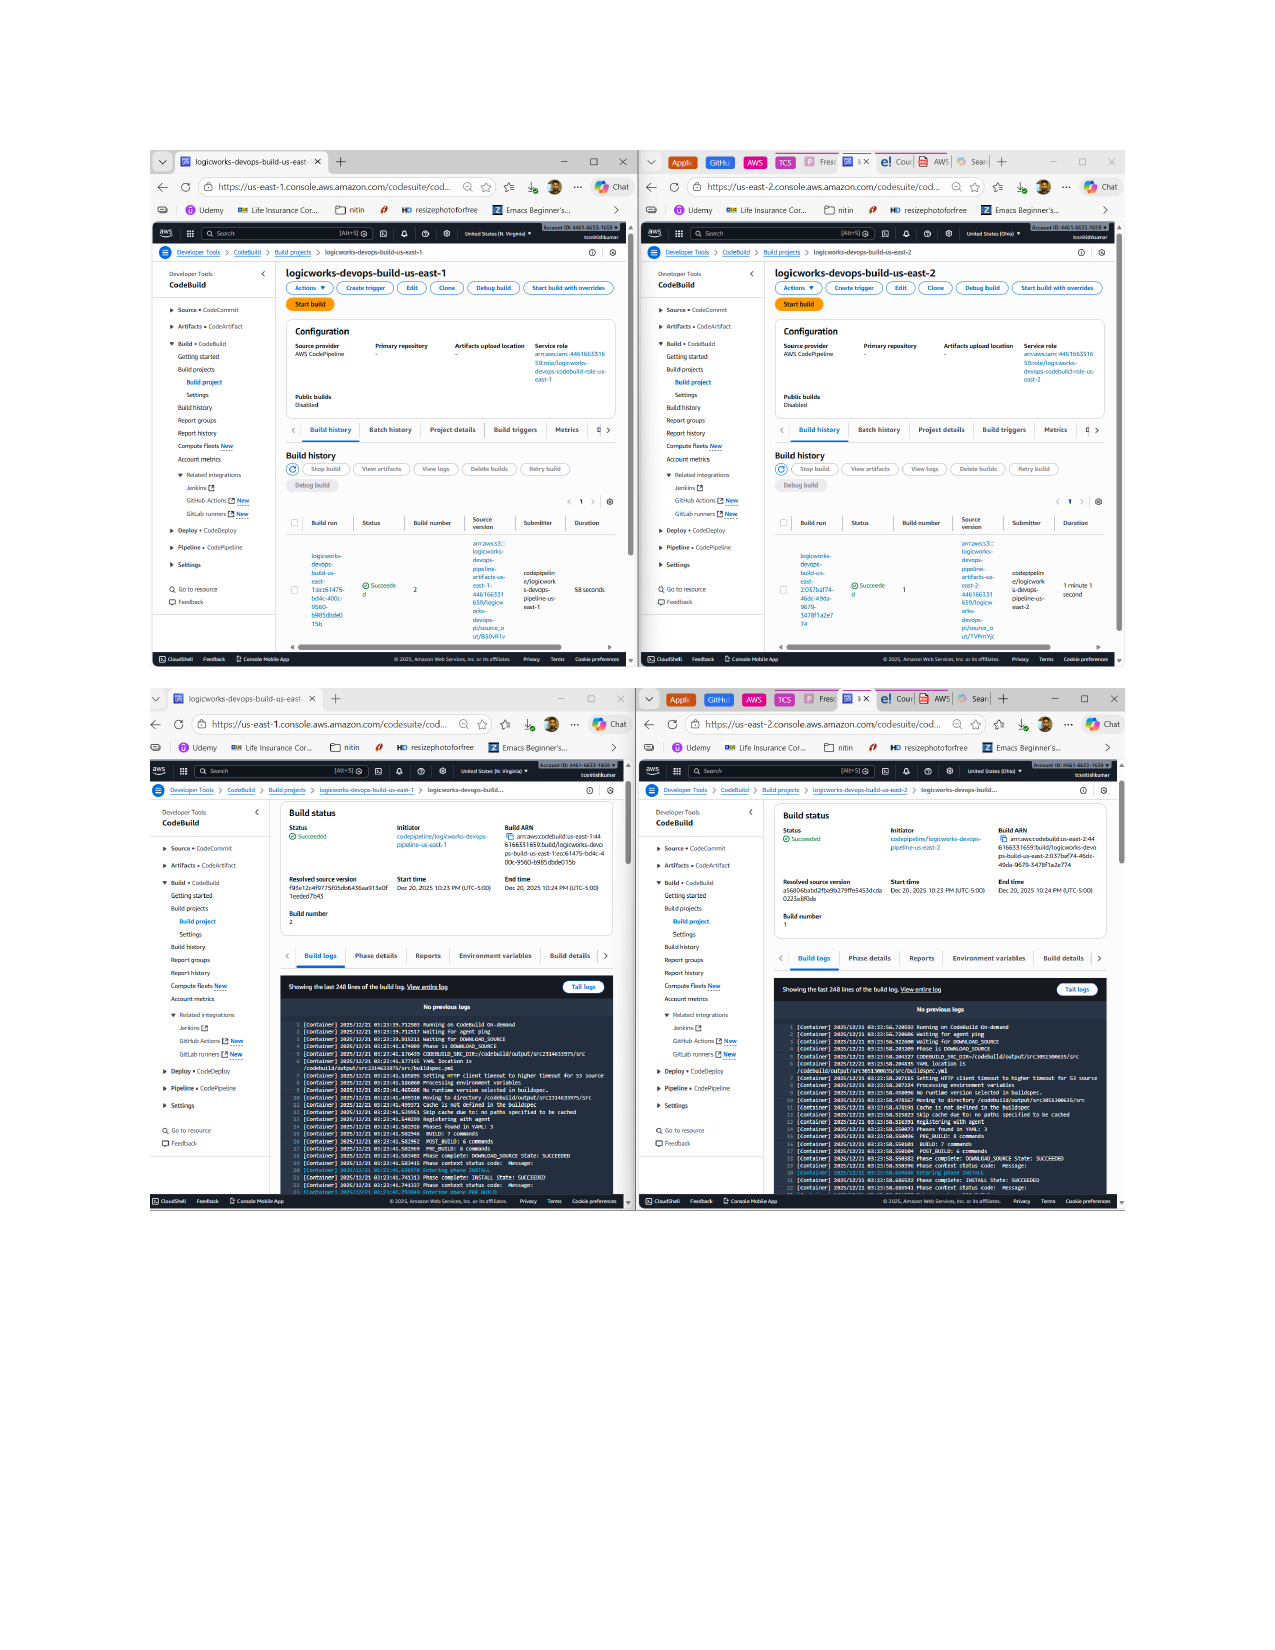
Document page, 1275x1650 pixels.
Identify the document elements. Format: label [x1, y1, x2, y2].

picture [150, 688, 1125, 1211]
picture [150, 150, 1125, 667]
